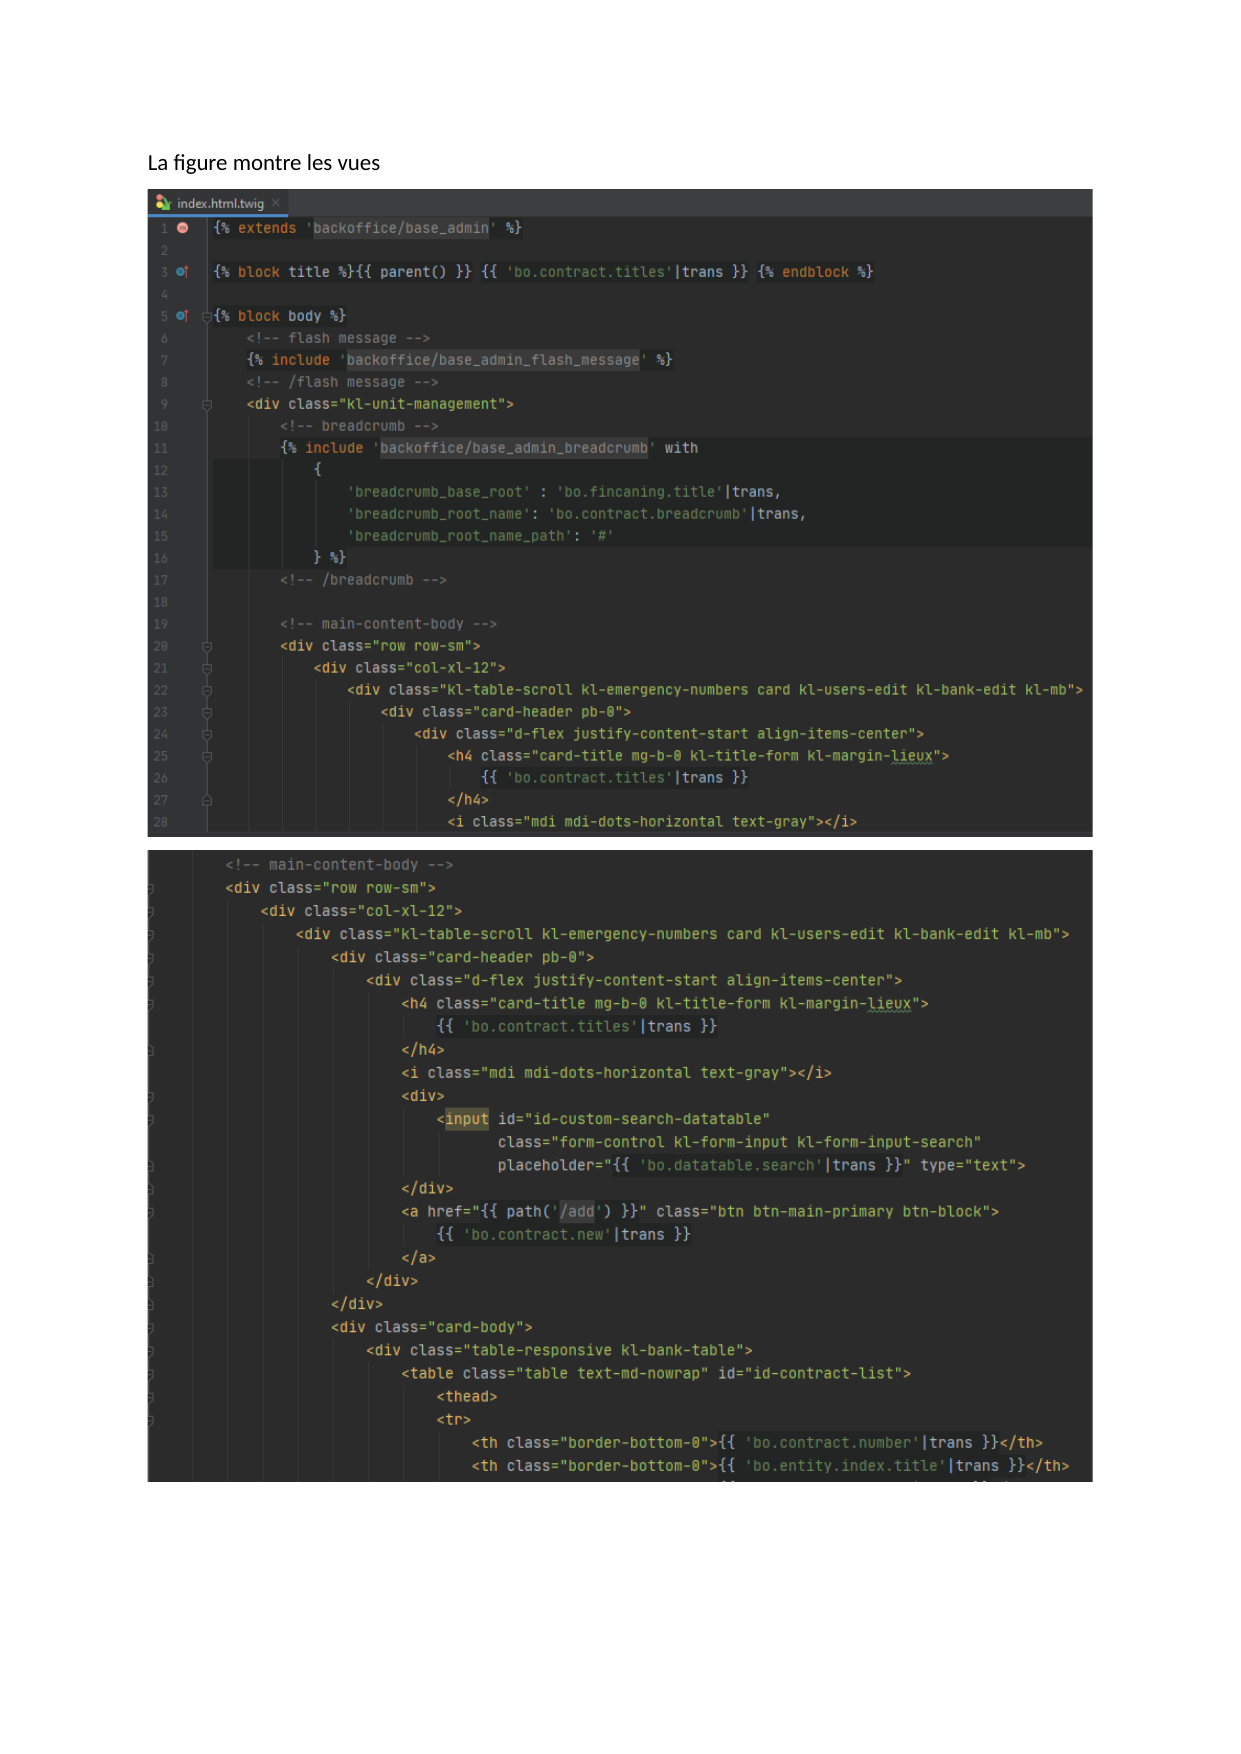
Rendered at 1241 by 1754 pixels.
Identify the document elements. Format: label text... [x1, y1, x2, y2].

picture [147, 189, 1093, 837]
picture [147, 850, 1093, 1482]
text La figure montre les vues [148, 148, 1093, 176]
